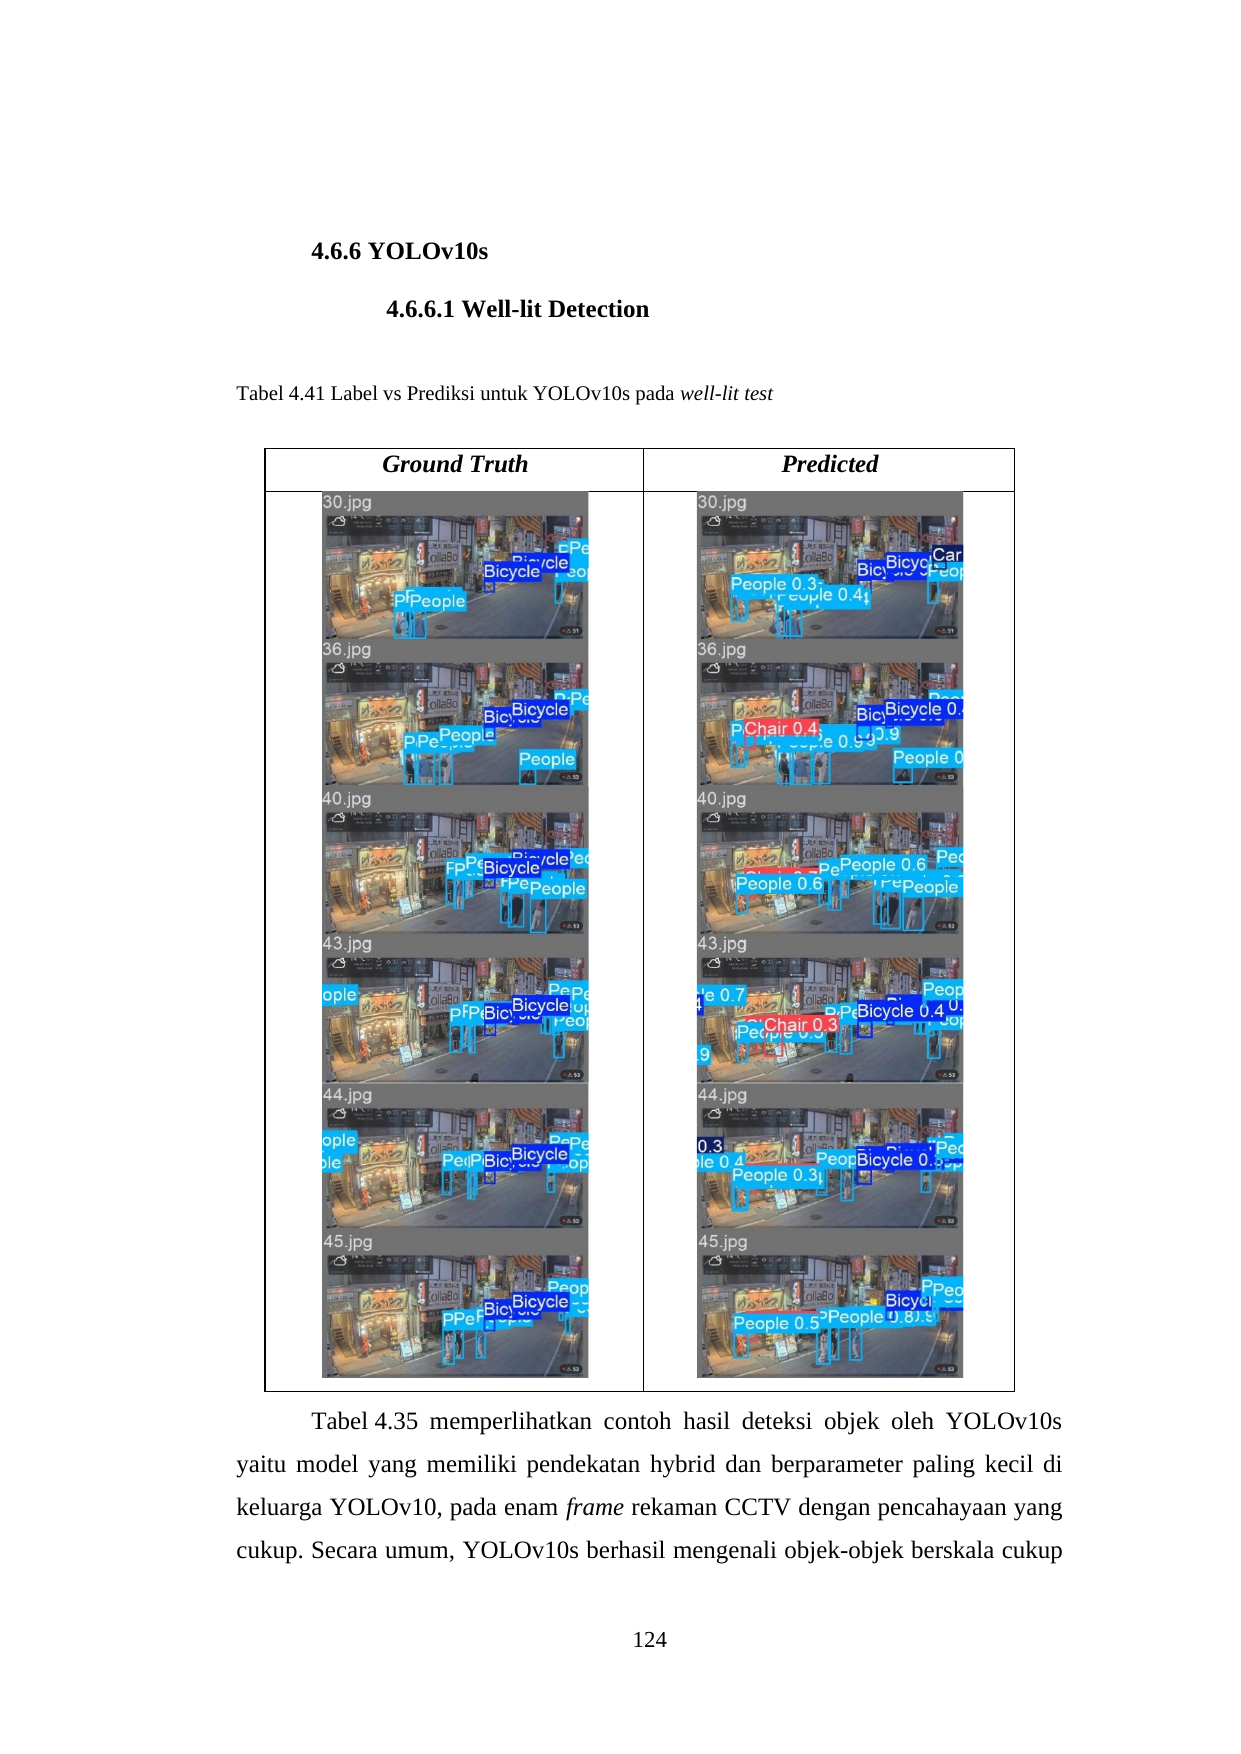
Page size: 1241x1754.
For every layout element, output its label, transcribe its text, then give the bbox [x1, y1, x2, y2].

table_header Ground Truth [266, 449, 643, 491]
picture [578, 1309, 589, 1313]
table_cell [266, 492, 643, 1391]
table_cell [644, 492, 1014, 1391]
subtitle 4.6.6.1 Well-lit Detection [386, 294, 1063, 323]
picture [322, 491, 589, 1378]
subtitle 4.6.6 YOLOv10s [236, 236, 1063, 265]
table_header Predicted [644, 449, 1014, 491]
picture [942, 867, 964, 877]
picture [882, 880, 890, 887]
picture [696, 491, 964, 1378]
